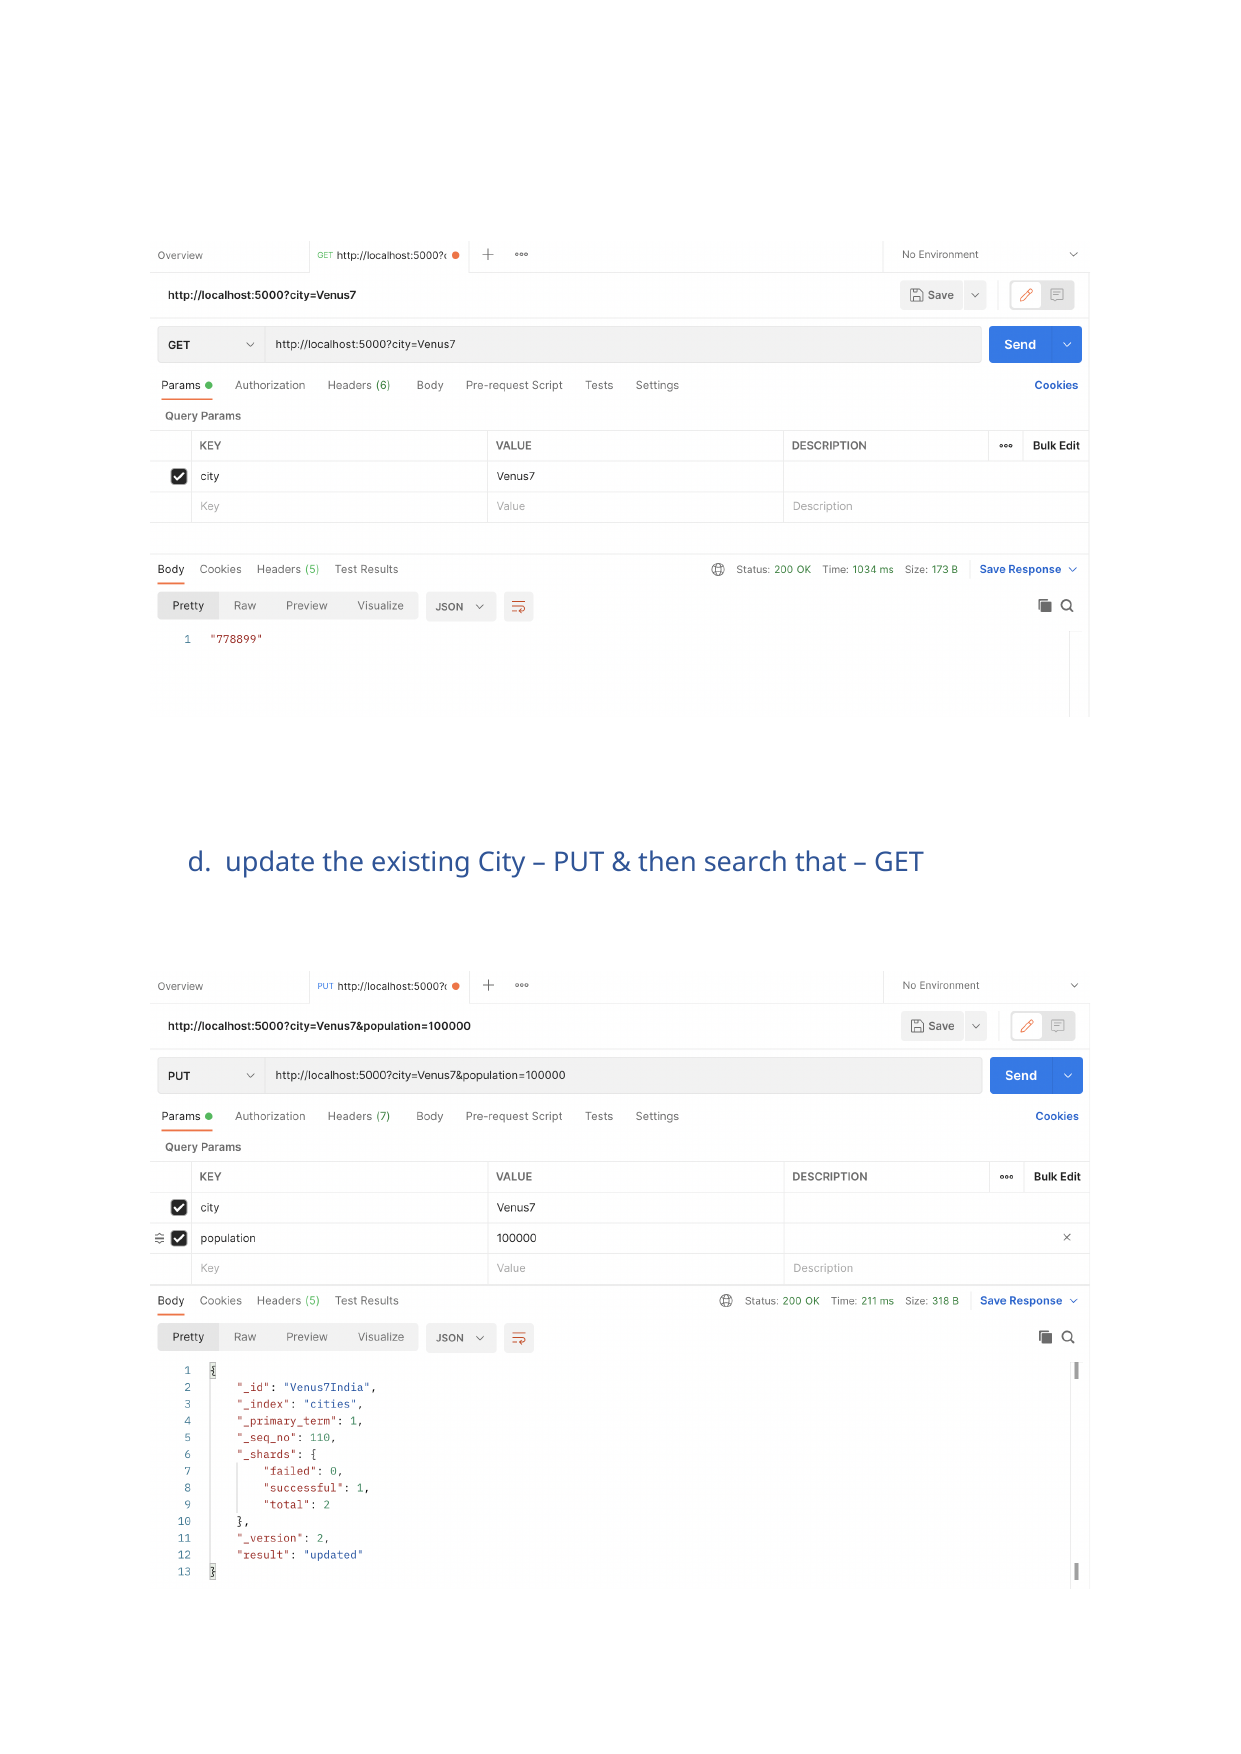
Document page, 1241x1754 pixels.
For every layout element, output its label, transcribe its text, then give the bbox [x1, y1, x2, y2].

subtitle update the existing City – PUT & then search that – GET [187, 843, 1090, 879]
picture [150, 241, 1091, 717]
picture [150, 971, 1091, 1589]
